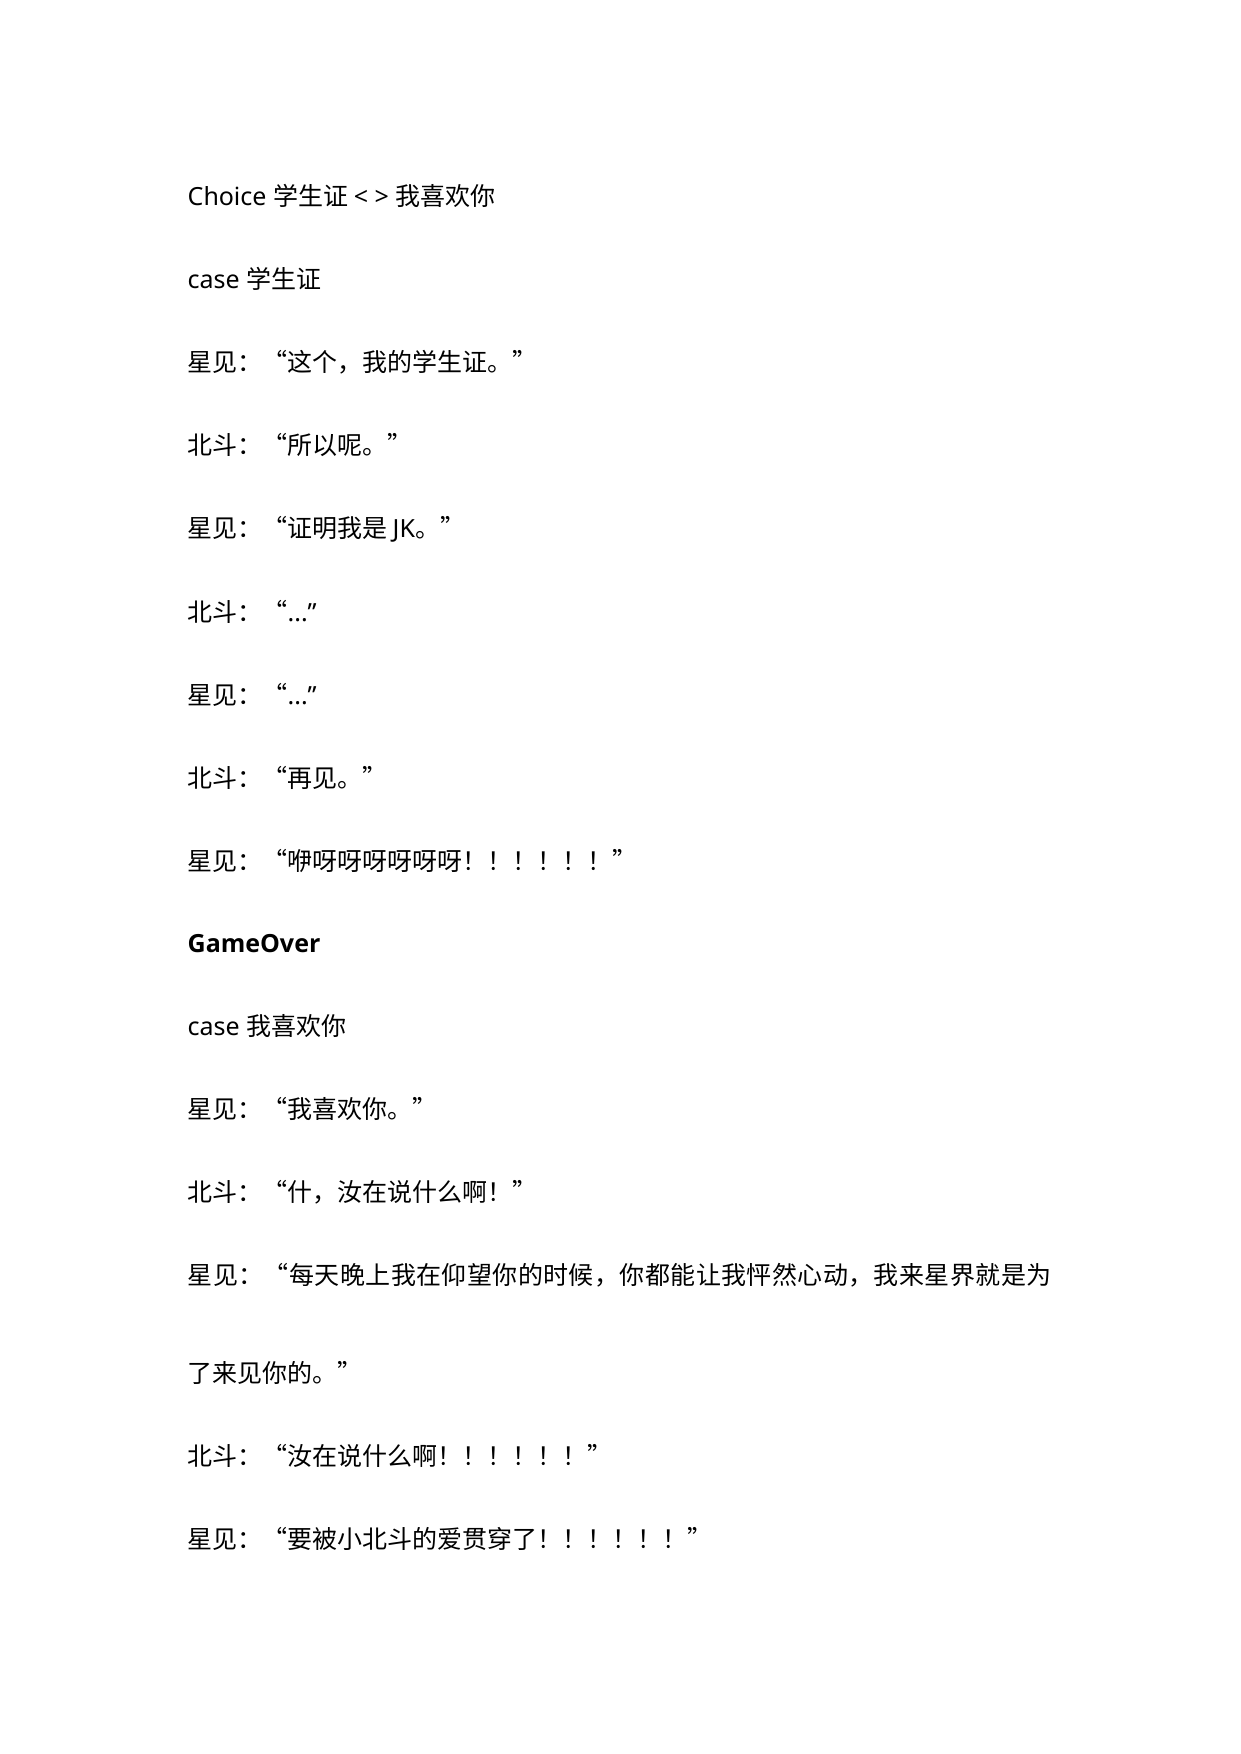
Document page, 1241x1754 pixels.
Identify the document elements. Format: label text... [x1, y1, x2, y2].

text 星见：“我只是被天关客带到这里来的，我也是受害者的说。” [187, 494, 1053, 559]
text 星见：“证明我是JK。” [187, 993, 1053, 1058]
text 北斗：“再见。” [187, 1243, 1053, 1308]
text Choice 学生证 < > 我喜欢你 [187, 661, 1053, 726]
text 星见：“咿呀呀呀呀呀呀！！！！！！” [187, 1326, 1053, 1391]
text 北斗：“所以呢。” [187, 910, 1053, 975]
text 北斗：“...” [187, 1076, 1053, 1141]
text case 我喜欢你 [187, 1491, 1053, 1556]
text 星见：“这简直是开挂嘛，我投降，投降！” [187, 245, 1053, 310]
text 星见：“S！T！O！P！” [187, 162, 1053, 227]
text 北斗：“证据呢。” [187, 578, 1053, 643]
text GameOver [187, 1409, 1053, 1474]
text 星见：“...” [187, 1159, 1053, 1224]
text 北斗：“在星界可没有投降这个概念。” [187, 328, 1053, 393]
text 星见：“这个，我的学生证。” [187, 827, 1053, 892]
text case 学生证 [187, 744, 1053, 809]
text 星见：“不对，我是说我们应该有话好说，我不是天关客的帮手啦。” [187, 411, 1053, 476]
